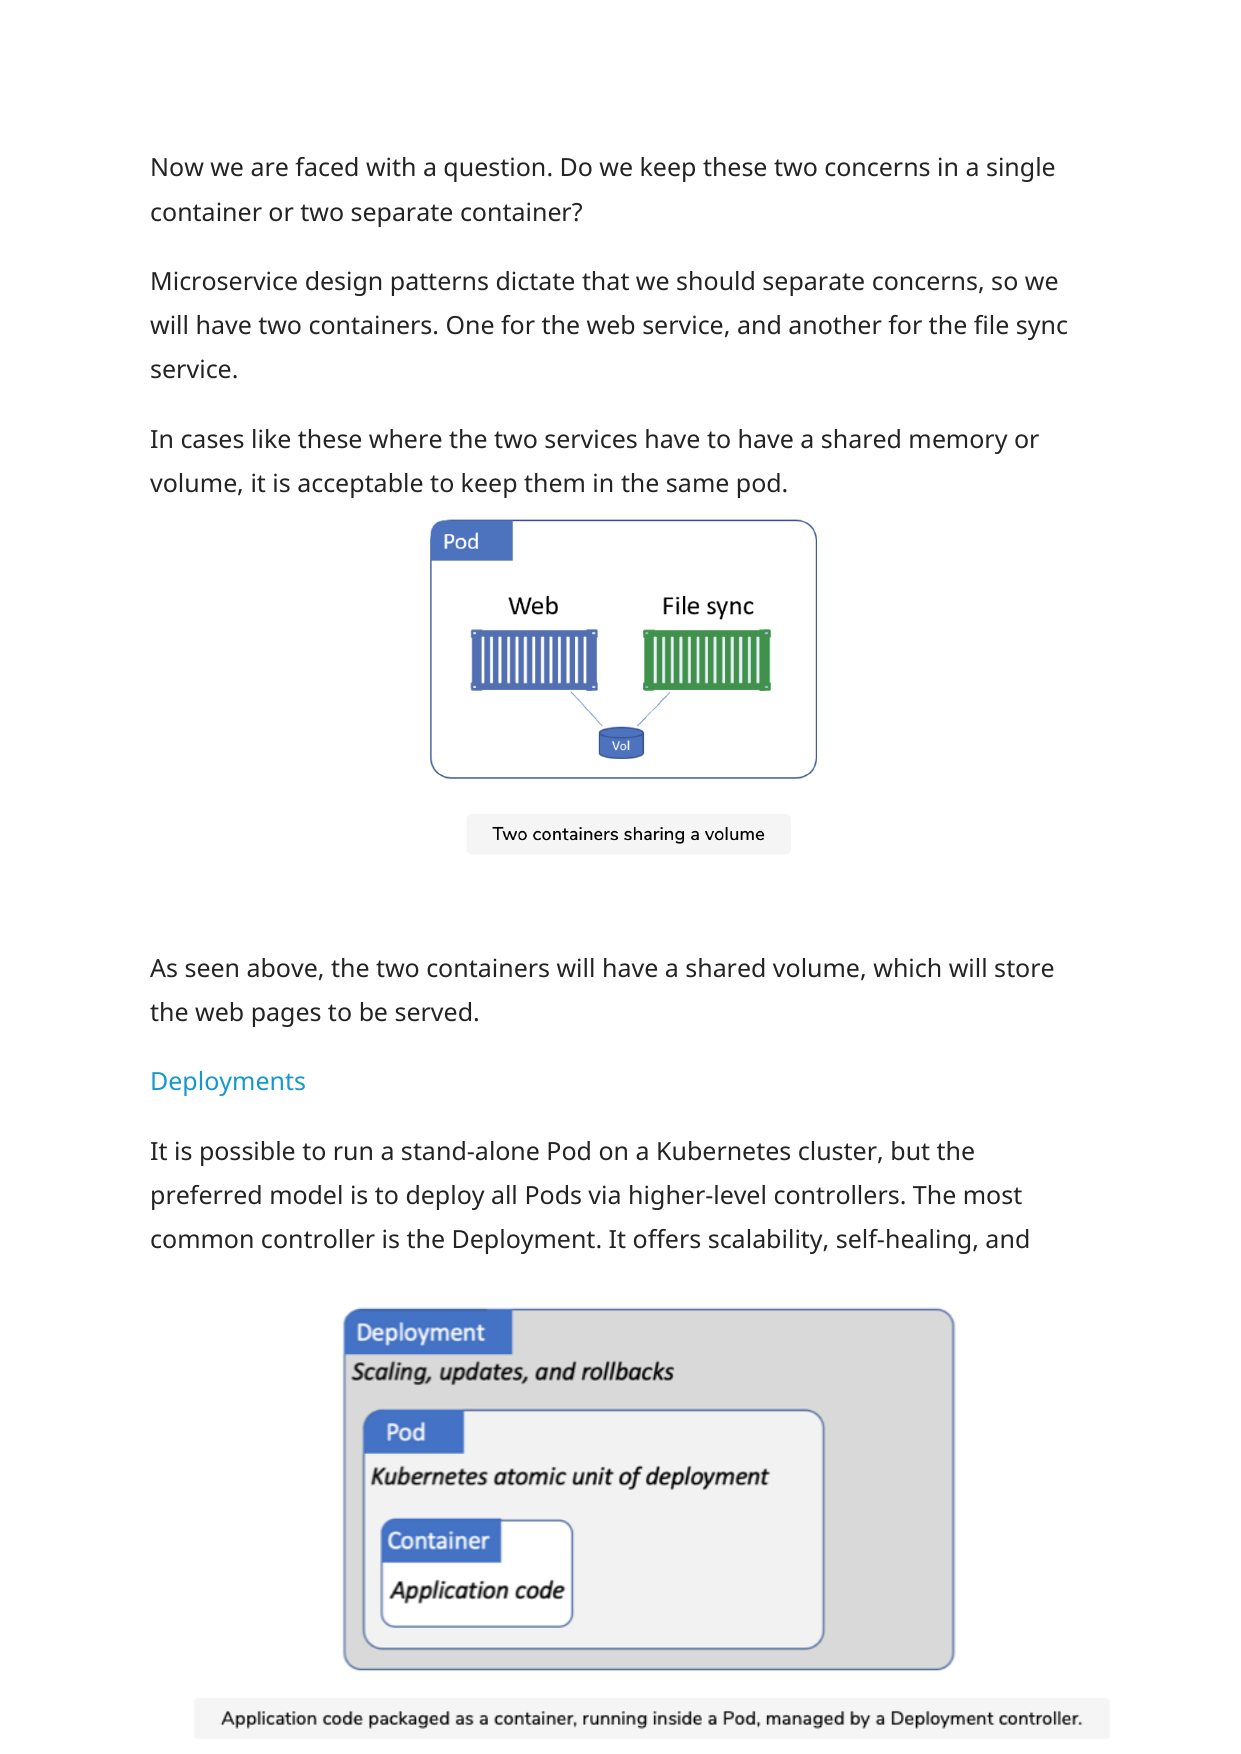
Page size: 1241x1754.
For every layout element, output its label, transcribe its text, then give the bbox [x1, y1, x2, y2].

picture [181, 1288, 1118, 1753]
text In cases like these where the two services have to have a shared memory or volume, it is acceptable to keep them in the same pod. [150, 421, 1090, 500]
subtitle Deployments [150, 1064, 1090, 1098]
text Now we are faced with a question. Do we keep these two concerns in a single container or two separate container? [150, 150, 1090, 228]
picture [418, 511, 823, 859]
text Microservice design patterns dictate that we should separate concerns, so we will have two containers. One for the web service, and another for the file sync service. [150, 263, 1090, 386]
text As seen above, the two containers will have a shared volume, which will store the web pages to be served. [150, 951, 1090, 1029]
